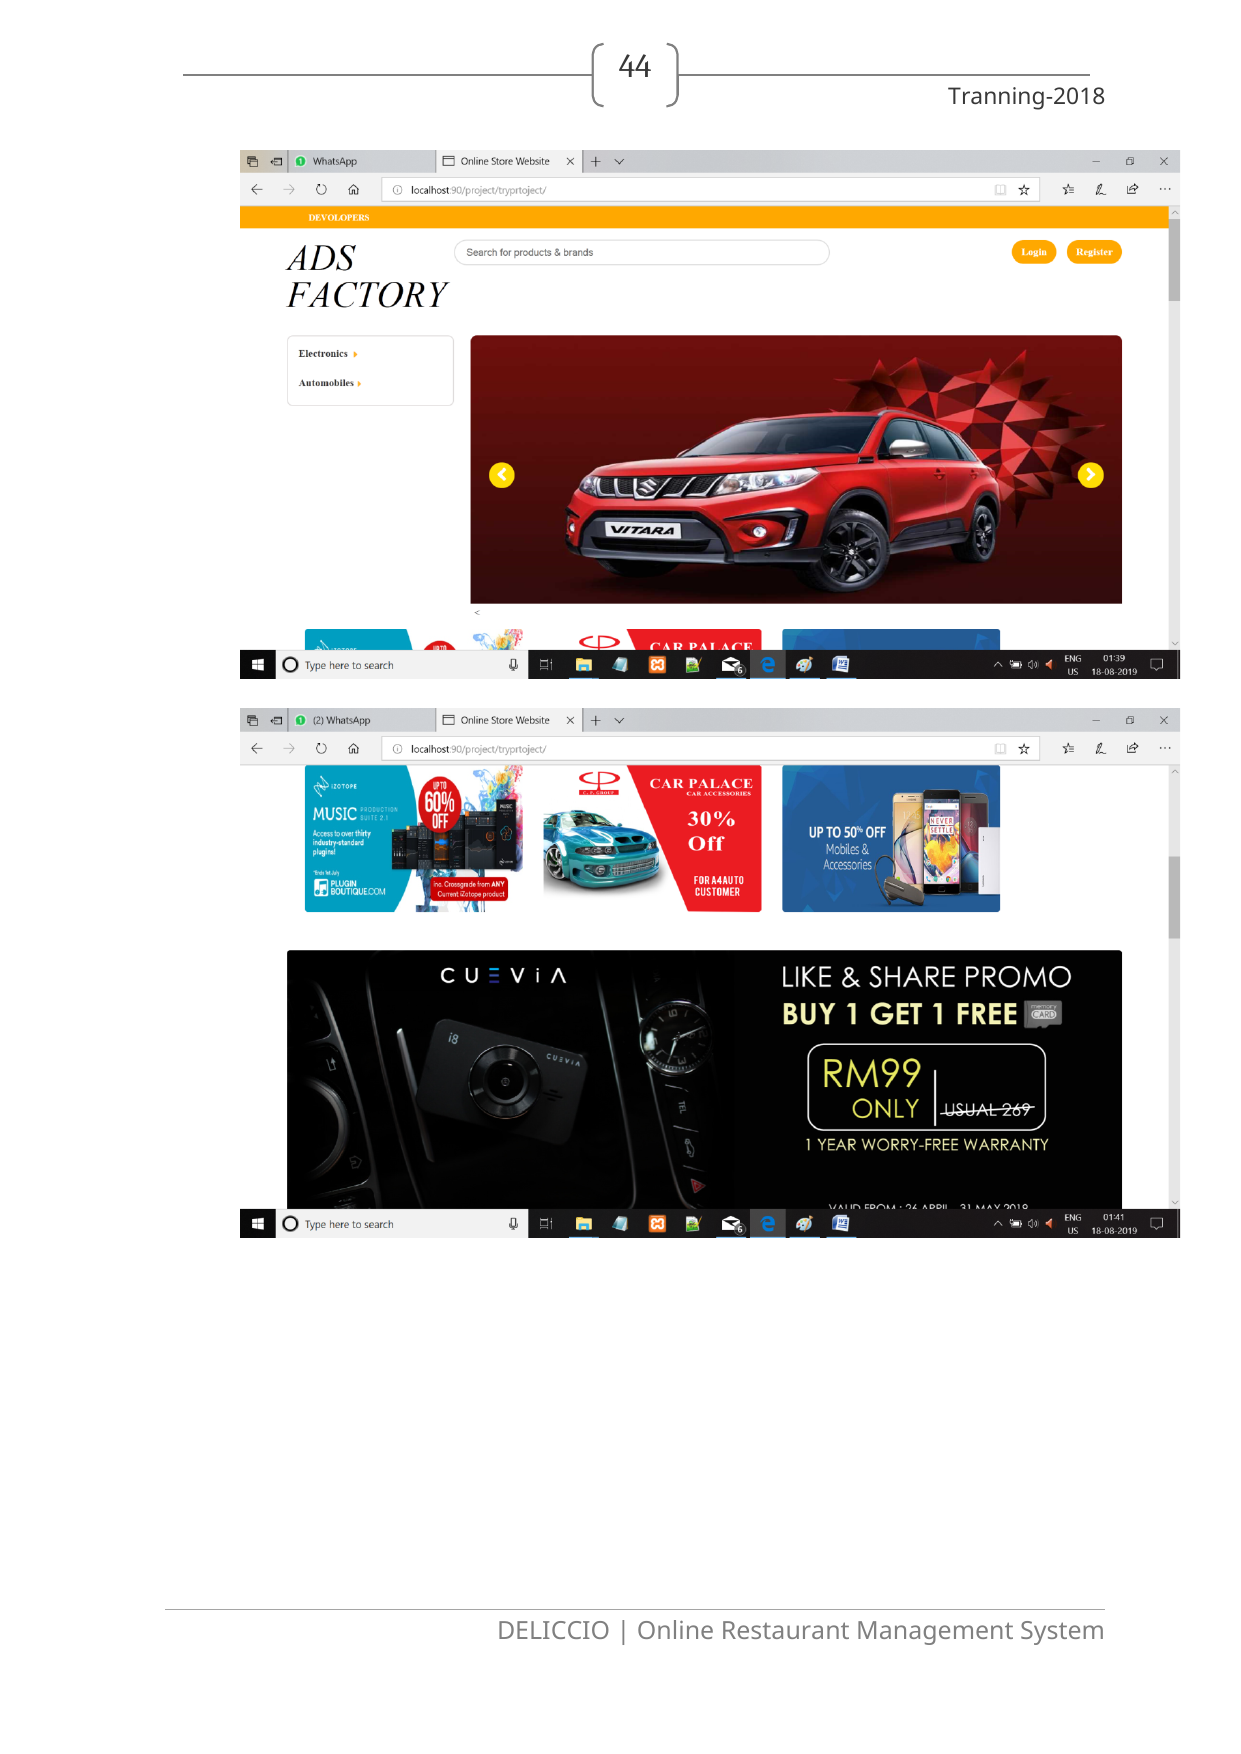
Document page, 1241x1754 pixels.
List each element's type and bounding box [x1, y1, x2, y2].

picture [240, 150, 1181, 679]
picture [240, 708, 1181, 1238]
